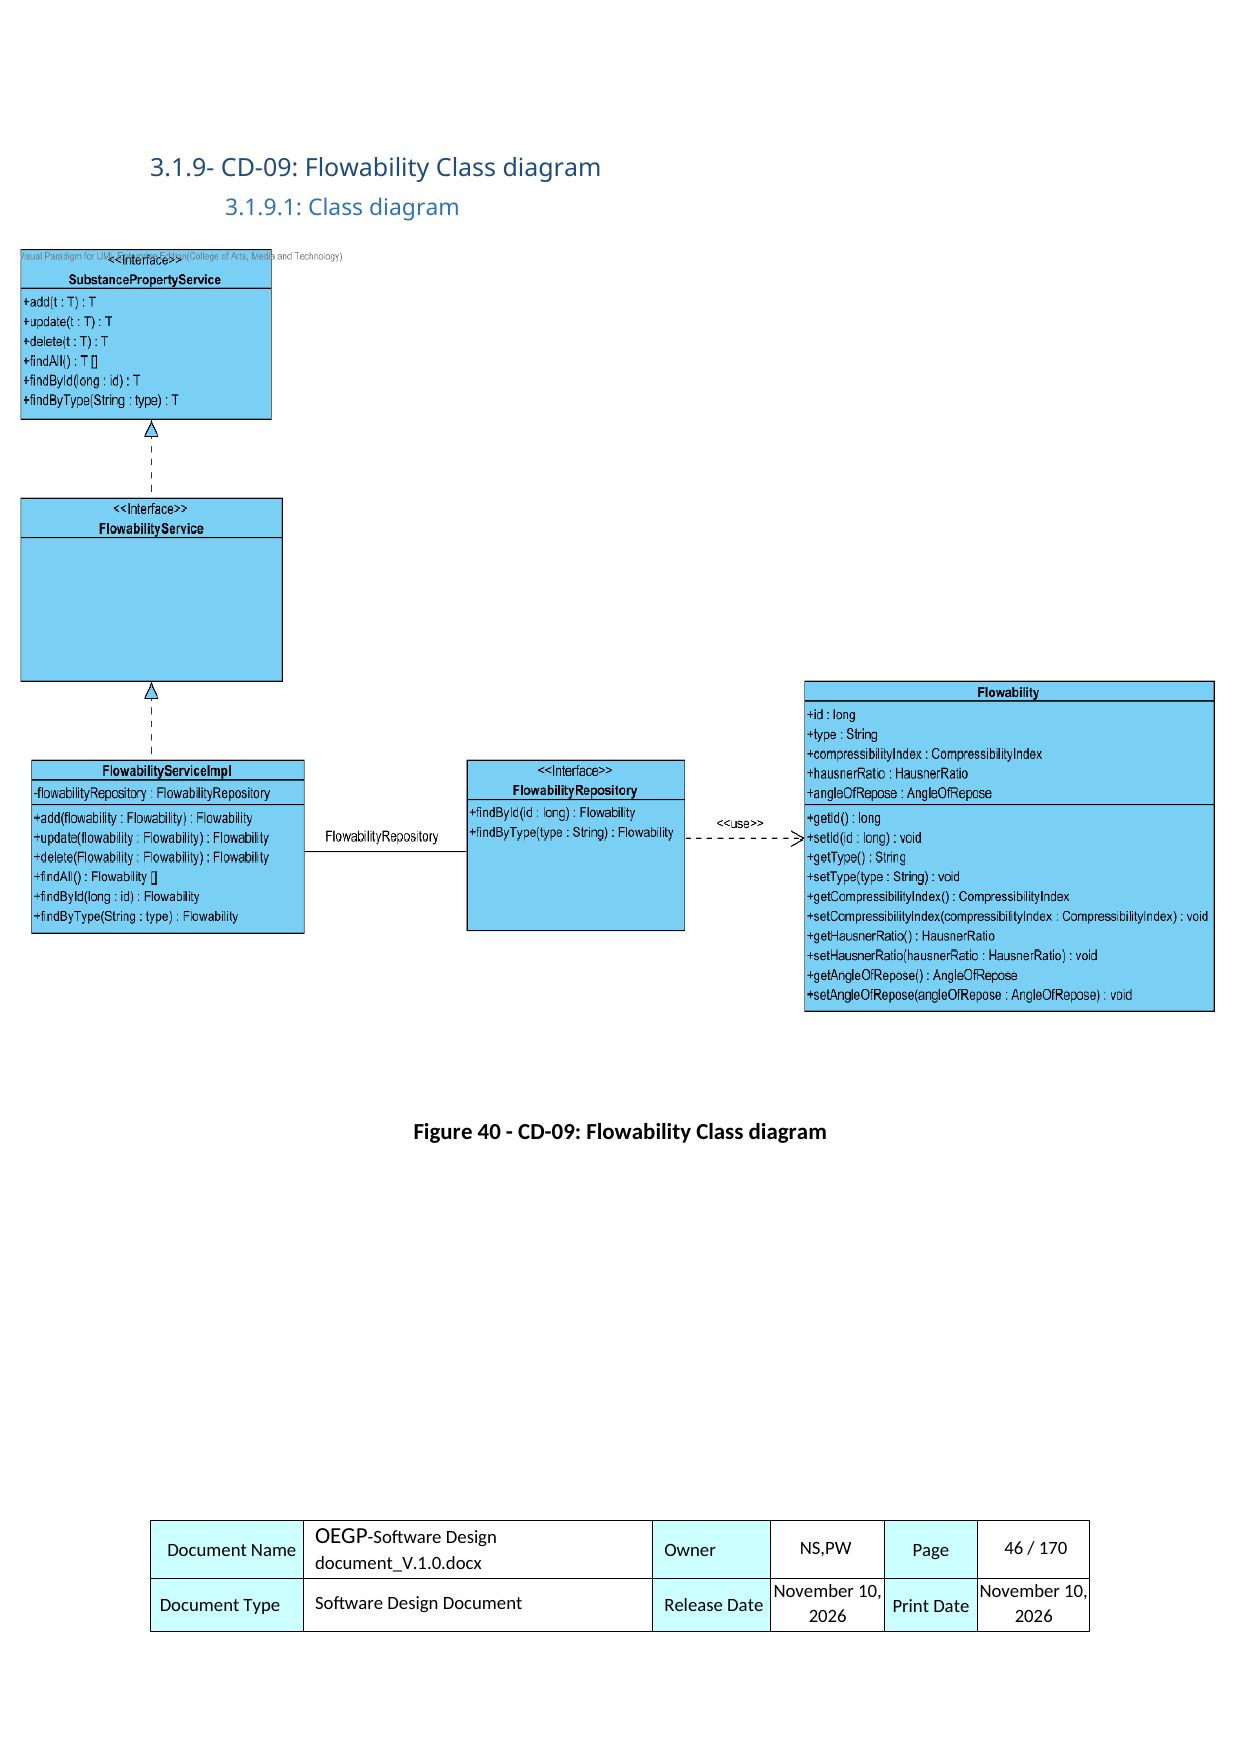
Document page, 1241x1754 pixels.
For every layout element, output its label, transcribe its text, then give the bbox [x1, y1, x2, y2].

subtitle 3.1.9.1: Class diagram [150, 191, 1090, 222]
text Figure 40 - CD-09: Flowability Class diagram [150, 1117, 1090, 1146]
picture [18, 248, 1216, 1013]
subtitle 3.1.9- CD-09: Flowability Class diagram [150, 150, 1090, 184]
